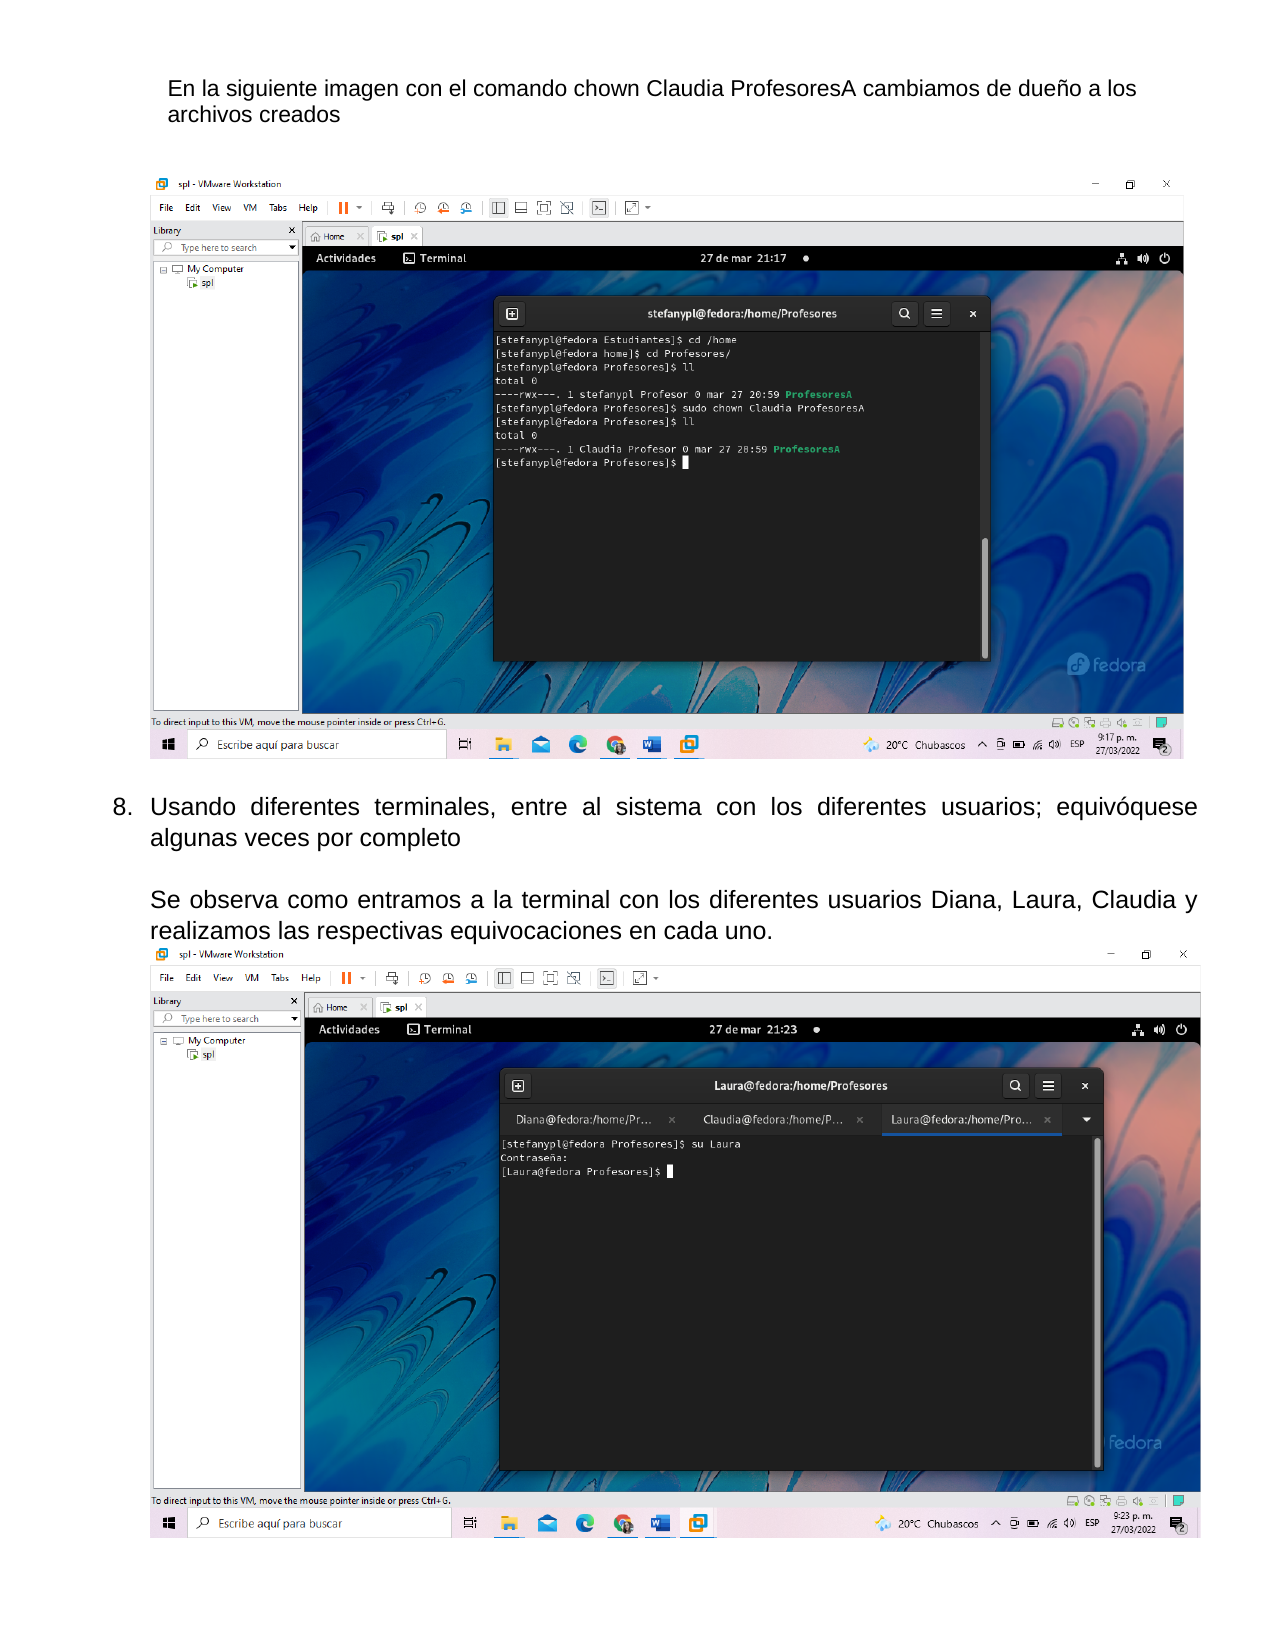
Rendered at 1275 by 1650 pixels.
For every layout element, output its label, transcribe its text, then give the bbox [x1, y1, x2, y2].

picture [150, 177, 1184, 759]
picture [150, 947, 1201, 1538]
text En la siguiente imagen con el comando chown Claudia ProfesoresA cambiamos de dueño a los archivos creados [167, 75, 1200, 128]
list Se observa como entramos a la terminal con los diferentes usuarios Diana, Laura, Claudia y realizamos las respectivas equivocaciones en cada uno. [150, 885, 1200, 945]
list Usando diferentes terminales, entre al sistema con los diferentes usuarios; equivóquese algunas veces por completo [112, 792, 1200, 852]
